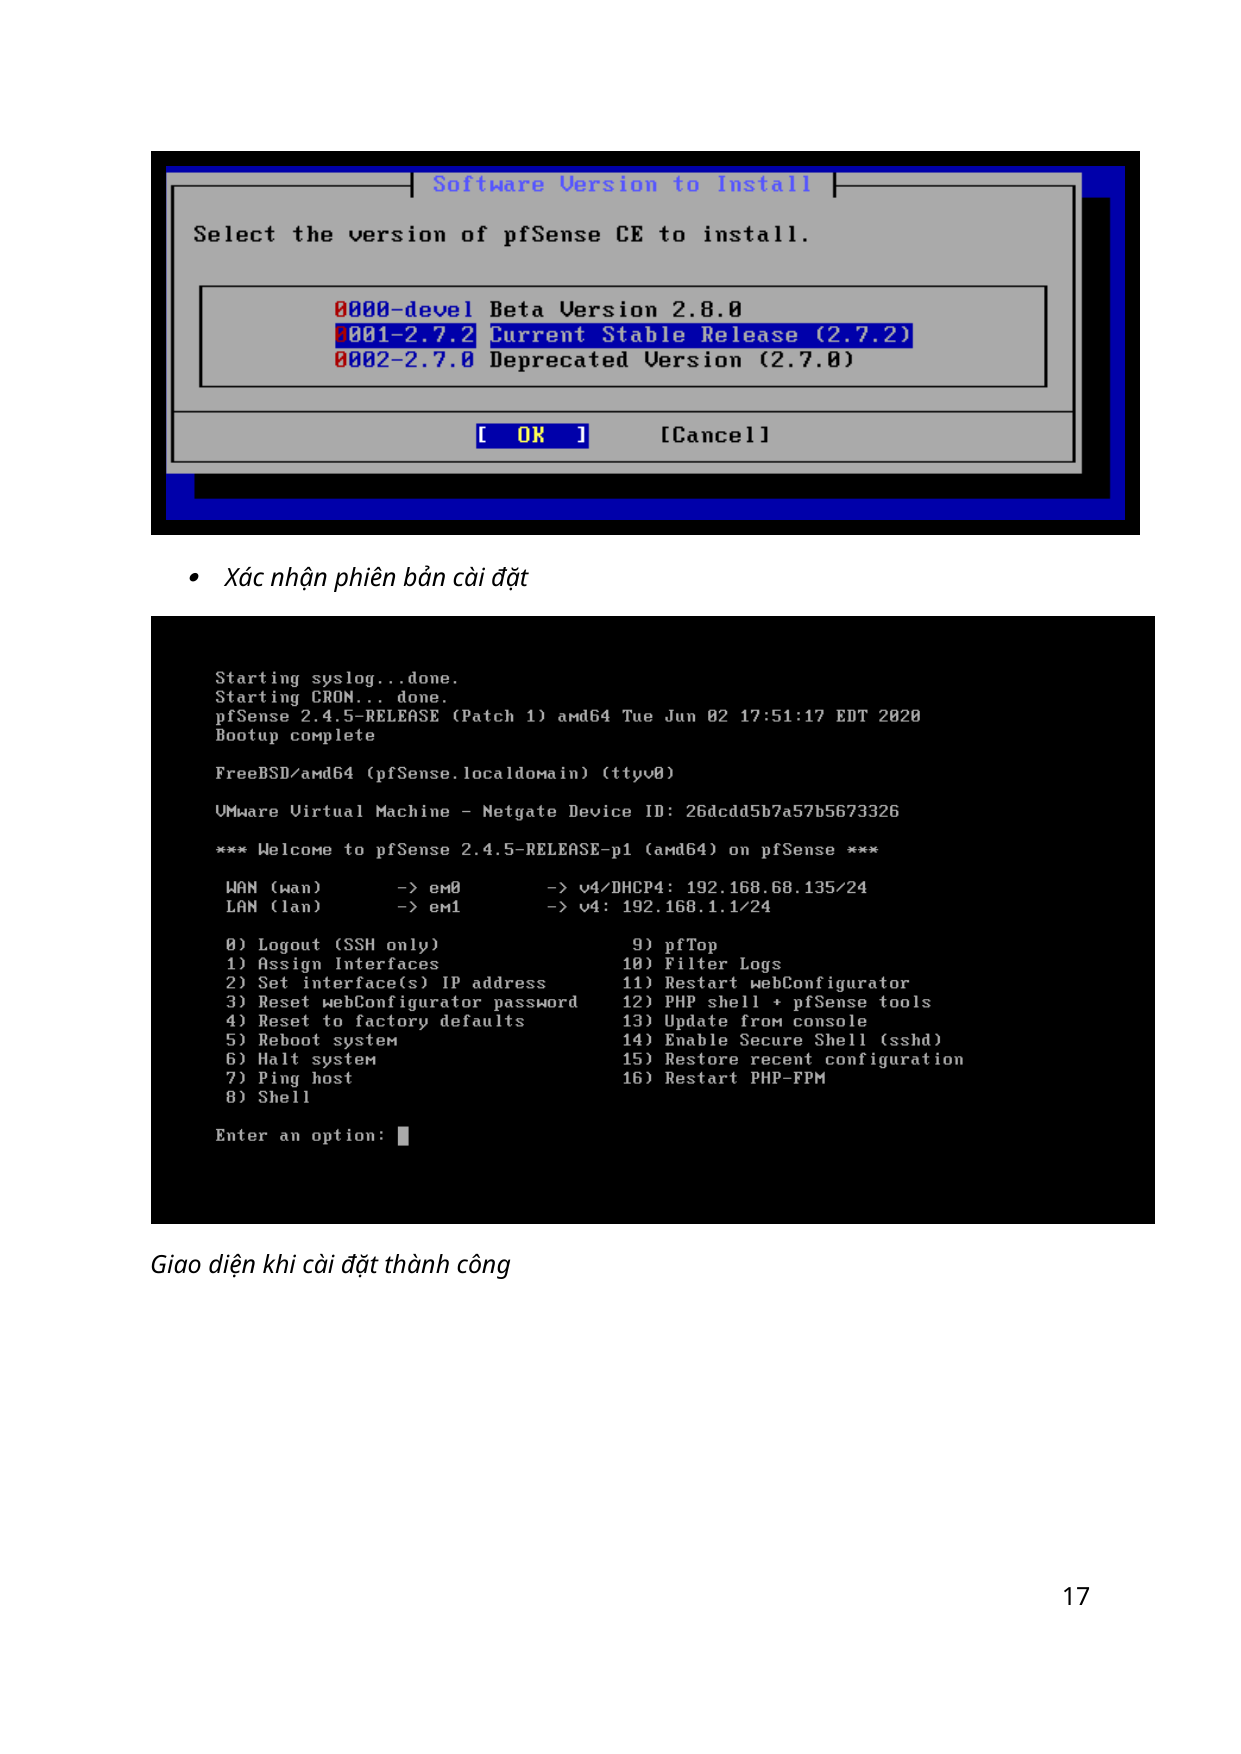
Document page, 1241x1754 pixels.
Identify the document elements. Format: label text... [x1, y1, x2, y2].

list Xác nhận phiên bản cài đặt [187, 559, 1090, 593]
picture [166, 631, 1141, 1209]
text Giao diện khi cài đặt thành công [150, 1246, 1090, 1281]
picture [166, 166, 1125, 520]
